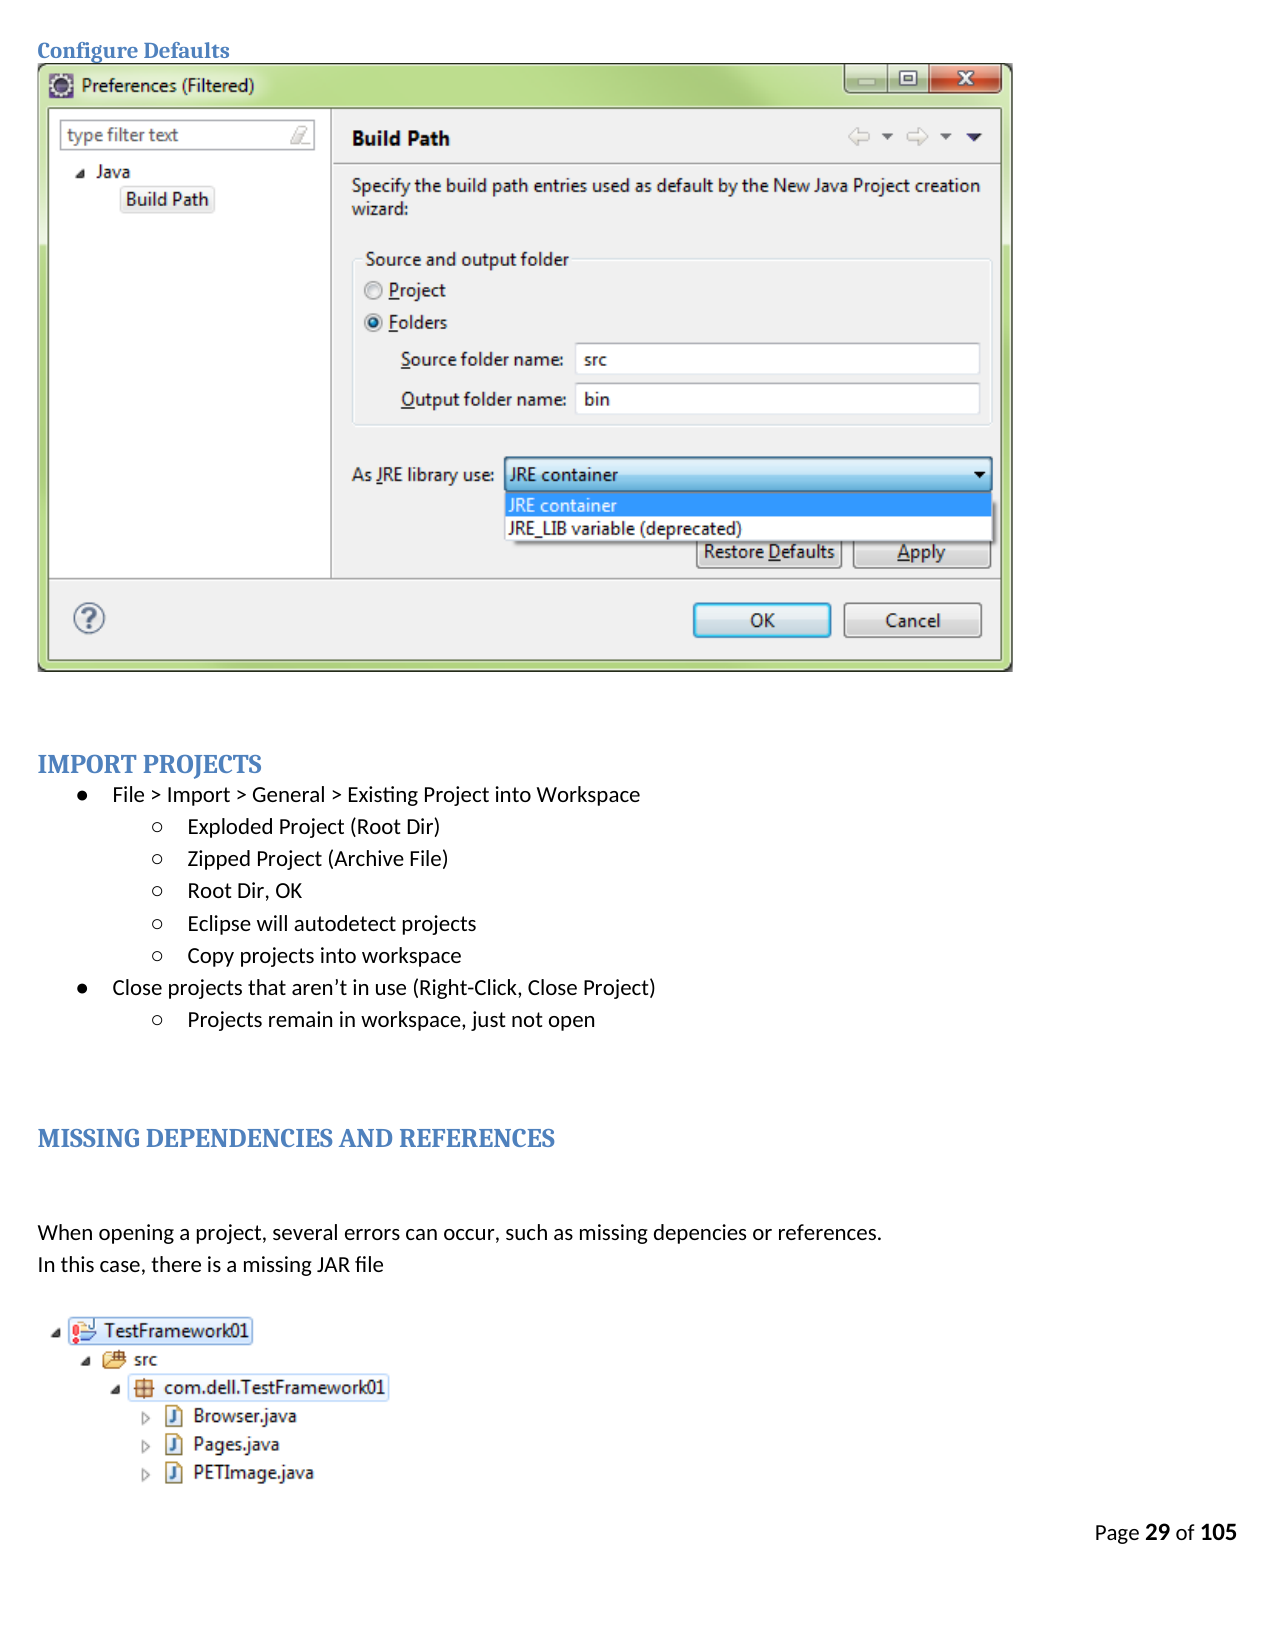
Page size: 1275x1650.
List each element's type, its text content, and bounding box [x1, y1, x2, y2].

text In this case, there is a missing JAR file [37, 1250, 1237, 1278]
list Projects remain in workspace, just not open [150, 1005, 1237, 1033]
list Eclipse will autodetect projects [150, 909, 1237, 937]
picture [37, 1314, 468, 1487]
list Root Dir, OK [150, 876, 1237, 904]
picture [37, 63, 1013, 672]
list File > Import > General > Existing Project into Workspace [75, 780, 1237, 808]
list Close projects that aren’t in use (Right-Click, Close Project) [75, 973, 1237, 1001]
subtitle Missing Dependencies and References [37, 1123, 1237, 1154]
subtitle Configure Defaults [37, 37, 1237, 64]
list Exploded Project (Root Dir) [150, 812, 1237, 840]
list Zipped Project (Archive File) [150, 844, 1237, 872]
text When opening a project, several errors can occur, such as missing depencies or references. [37, 1218, 1237, 1246]
subtitle Import Projects [37, 749, 1237, 780]
list Copy projects into workspace [150, 941, 1237, 969]
